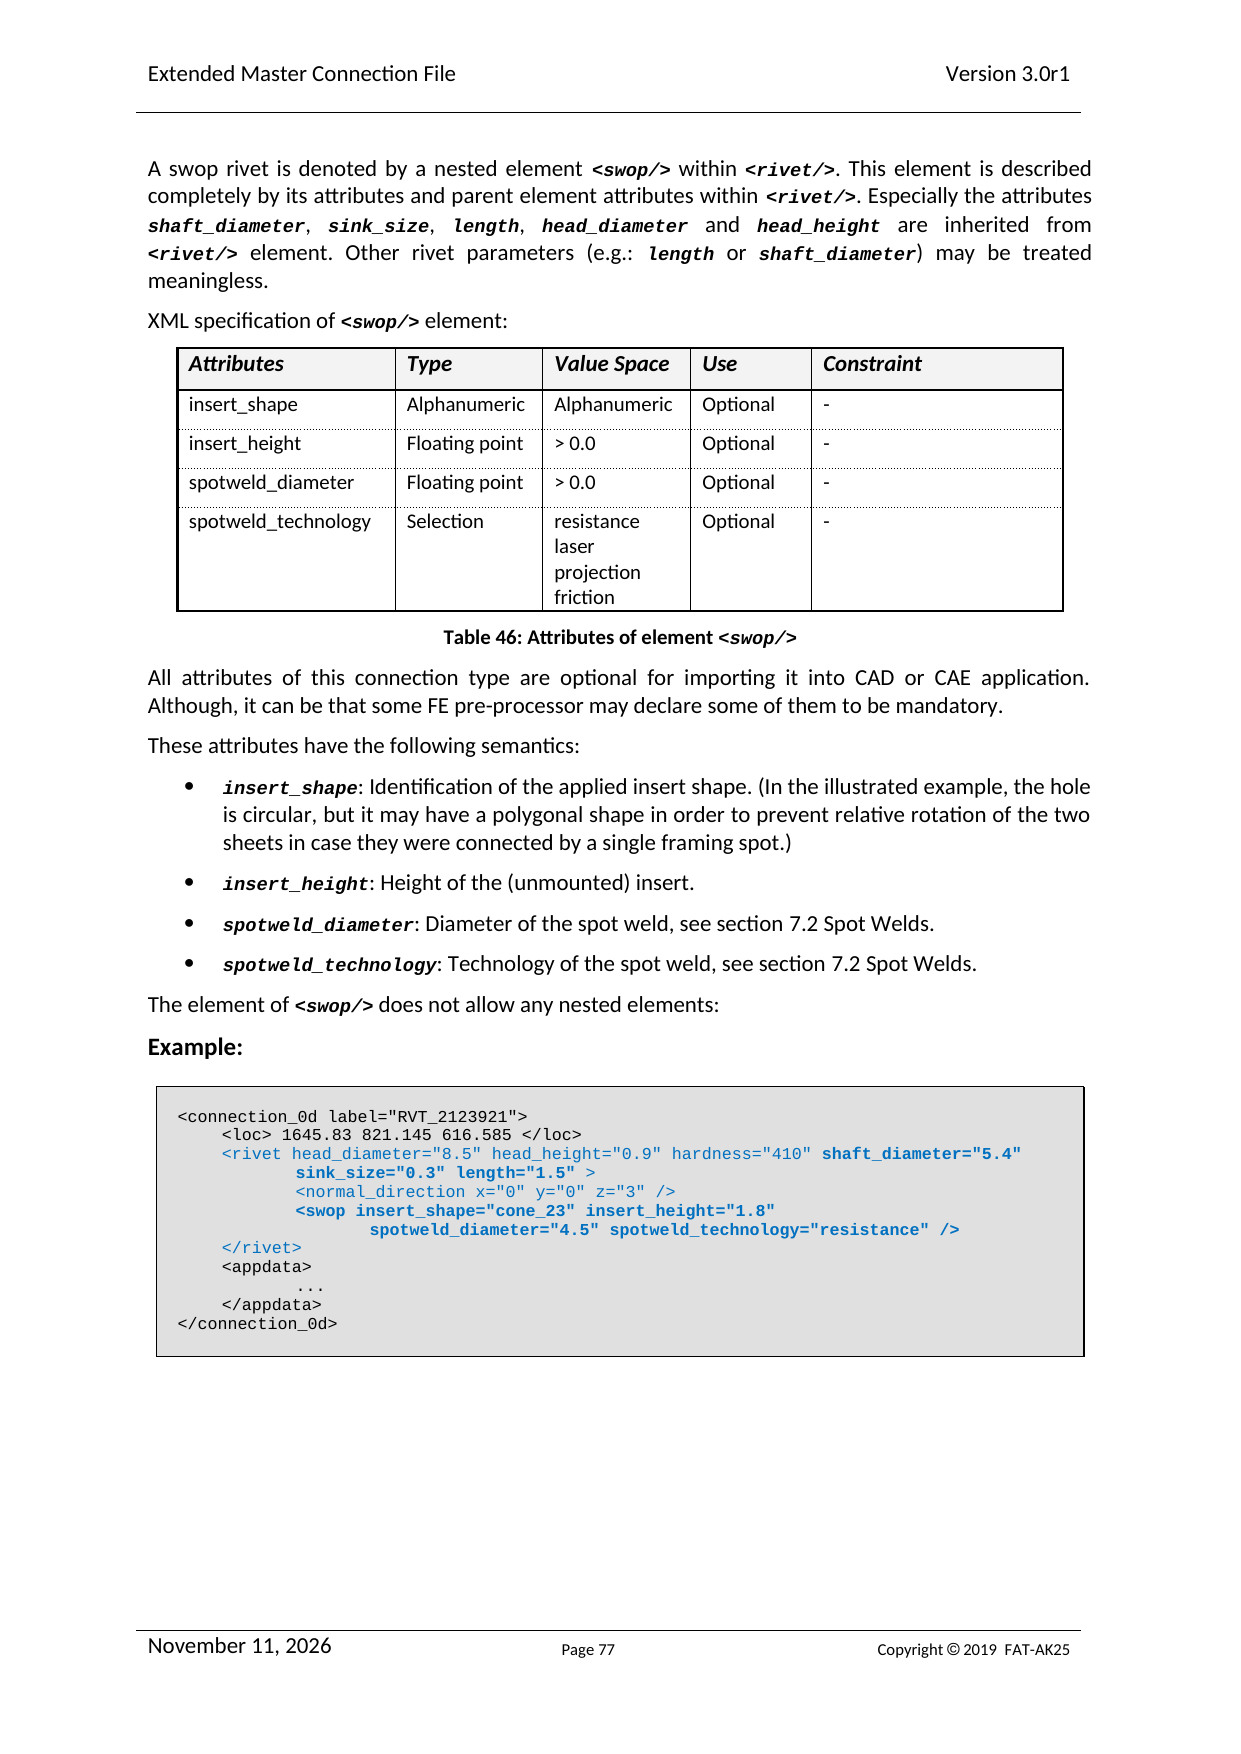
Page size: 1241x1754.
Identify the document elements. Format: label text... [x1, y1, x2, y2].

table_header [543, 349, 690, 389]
text <connection_0d label="RVT_2123921"> [157, 1105, 1083, 1124]
text <appdata> [157, 1256, 1083, 1275]
text sink_size="0.3" length="1.5" > [157, 1162, 1083, 1180]
text </appdata> [157, 1293, 1083, 1312]
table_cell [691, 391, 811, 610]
text </connection_0d> [157, 1312, 1083, 1331]
text ... [157, 1275, 1083, 1293]
text <swop insert_shape="cone_23" insert_height="1.8" [157, 1199, 1083, 1218]
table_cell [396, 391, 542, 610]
list insert_height: Height of the (unmounted) insert. [185, 868, 1092, 897]
text <normal_direction x="0" y="0" z="3" /> [157, 1180, 1083, 1199]
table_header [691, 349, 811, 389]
text <loc> 1645.83 821.145 616.585 </loc> [157, 1124, 1083, 1143]
list spotweld_diameter: Diameter of the spot weld, see section 7.2 Spot Welds. [185, 909, 1092, 937]
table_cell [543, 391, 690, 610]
list Example: [148, 1031, 1092, 1061]
list The element of <swop/> does not allow any nested elements: [148, 990, 1092, 1018]
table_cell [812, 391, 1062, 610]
text XML specification of <swop/> element: [148, 306, 1092, 334]
list spotweld_technology: Technology of the spot weld, see section 7.2 Spot Welds. [185, 949, 1092, 978]
text A swop rivet is denoted by a nested element <swop/> within <rivet/>. This element is described completely by its attributes and parent element attributes within <rivet/>. Especially the attributes shaft_diameter, sink_size, length, head_diameter and head_height are inherited from <rivet/> element. Other rivet parameters (e.g.: length or shaft_diameter) may be treated meaningless. [148, 154, 1092, 294]
list insert_shape: Identification of the applied insert shape. (In the illustrated example, the hole is circular, but it may have a polygonal shape in order to prevent relative rotation of the two sheets in case they were connected by a single framing spot.) [185, 772, 1092, 856]
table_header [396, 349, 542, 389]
text Table 46: Attributes of element <swop/> [148, 624, 1092, 650]
text </rivet> [157, 1237, 1083, 1256]
text All attributes of this connection type are optional for importing it into CAD or CAE application. Although, it can be that some FE pre-processor may declare some of them to be mandatory. [148, 663, 1092, 719]
text <rivet head_diameter="8.5" head_height="0.9" hardness="410" shaft_diameter="5.4" [157, 1143, 1083, 1162]
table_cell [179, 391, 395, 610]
text These attributes have the following semantics: [148, 731, 1092, 759]
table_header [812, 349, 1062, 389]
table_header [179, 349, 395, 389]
text spotweld_diameter="4.5" spotweld_technology="resistance" /> [157, 1218, 1083, 1237]
